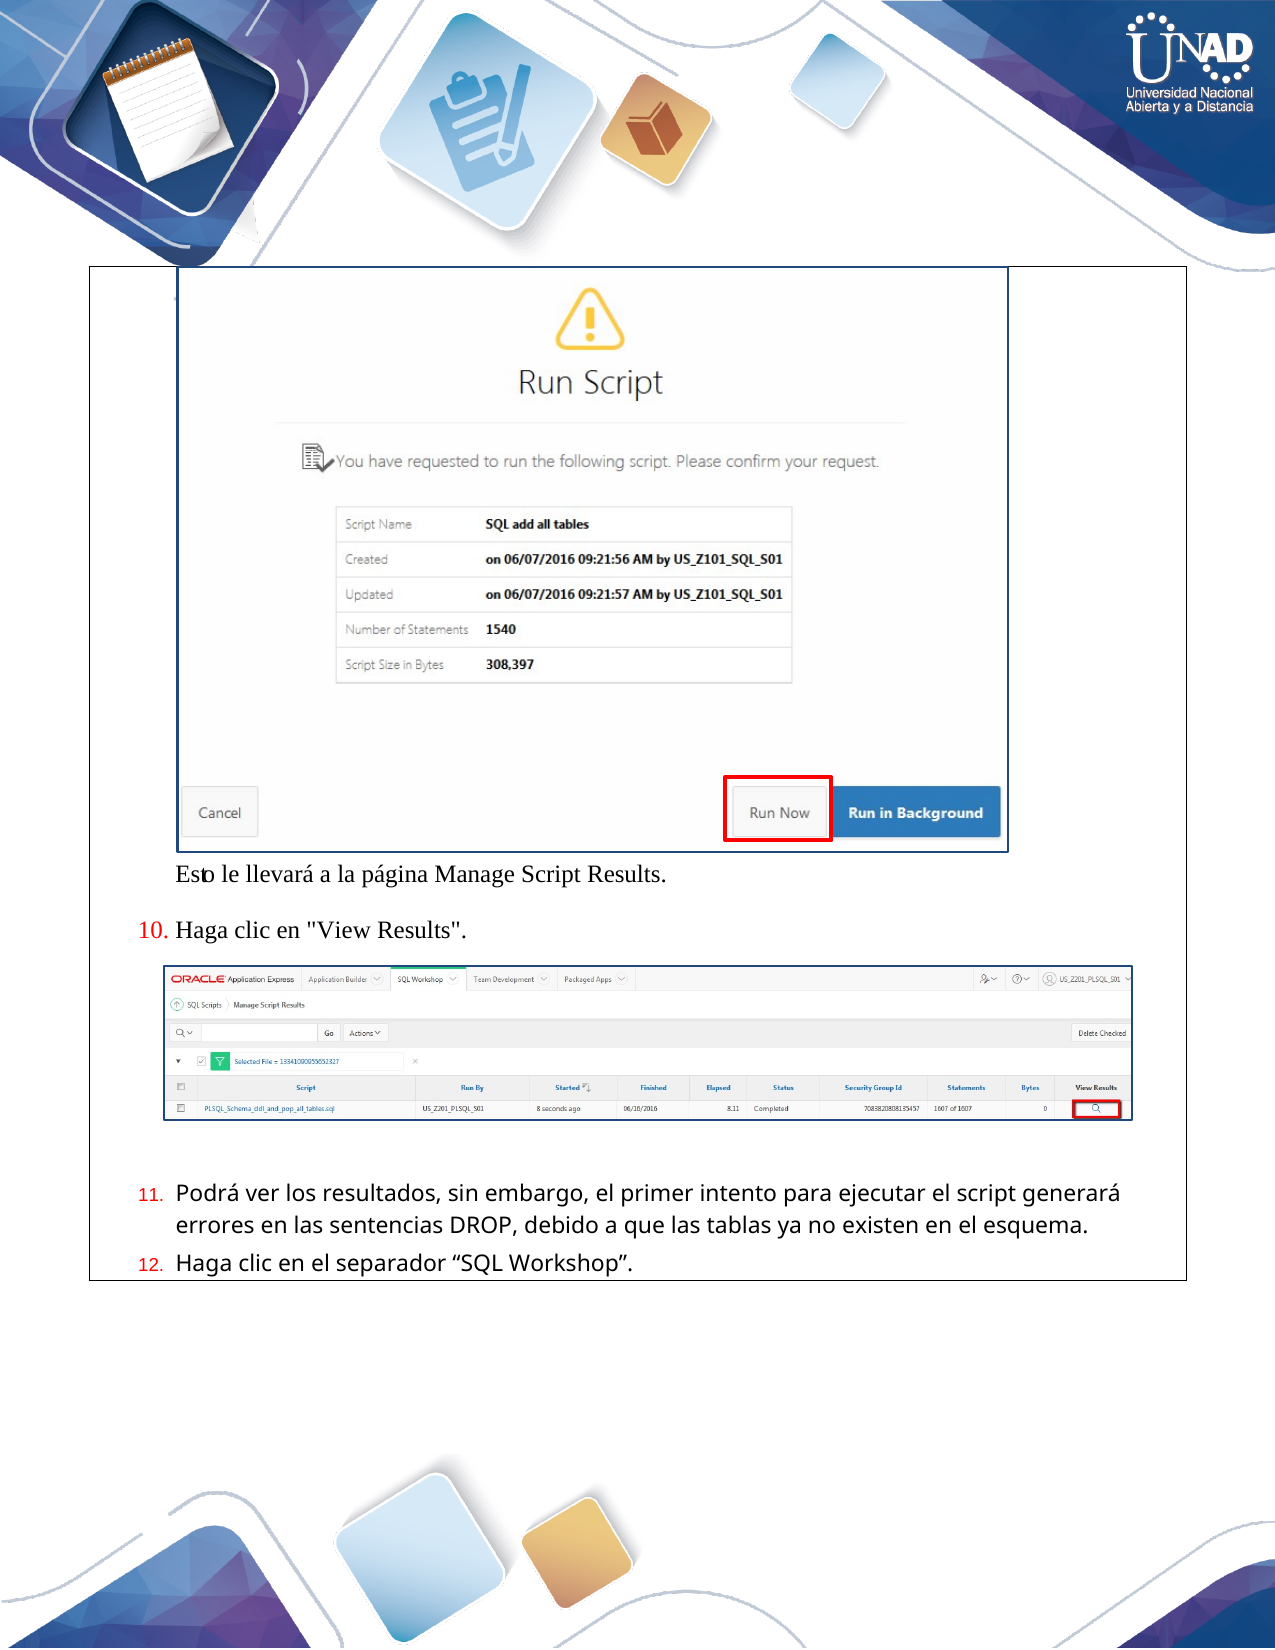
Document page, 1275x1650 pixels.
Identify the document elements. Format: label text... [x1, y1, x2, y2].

picture [165, 967, 1131, 1119]
picture [1, 1454, 1275, 1648]
picture [0, 0, 1275, 303]
picture [179, 268, 1007, 851]
